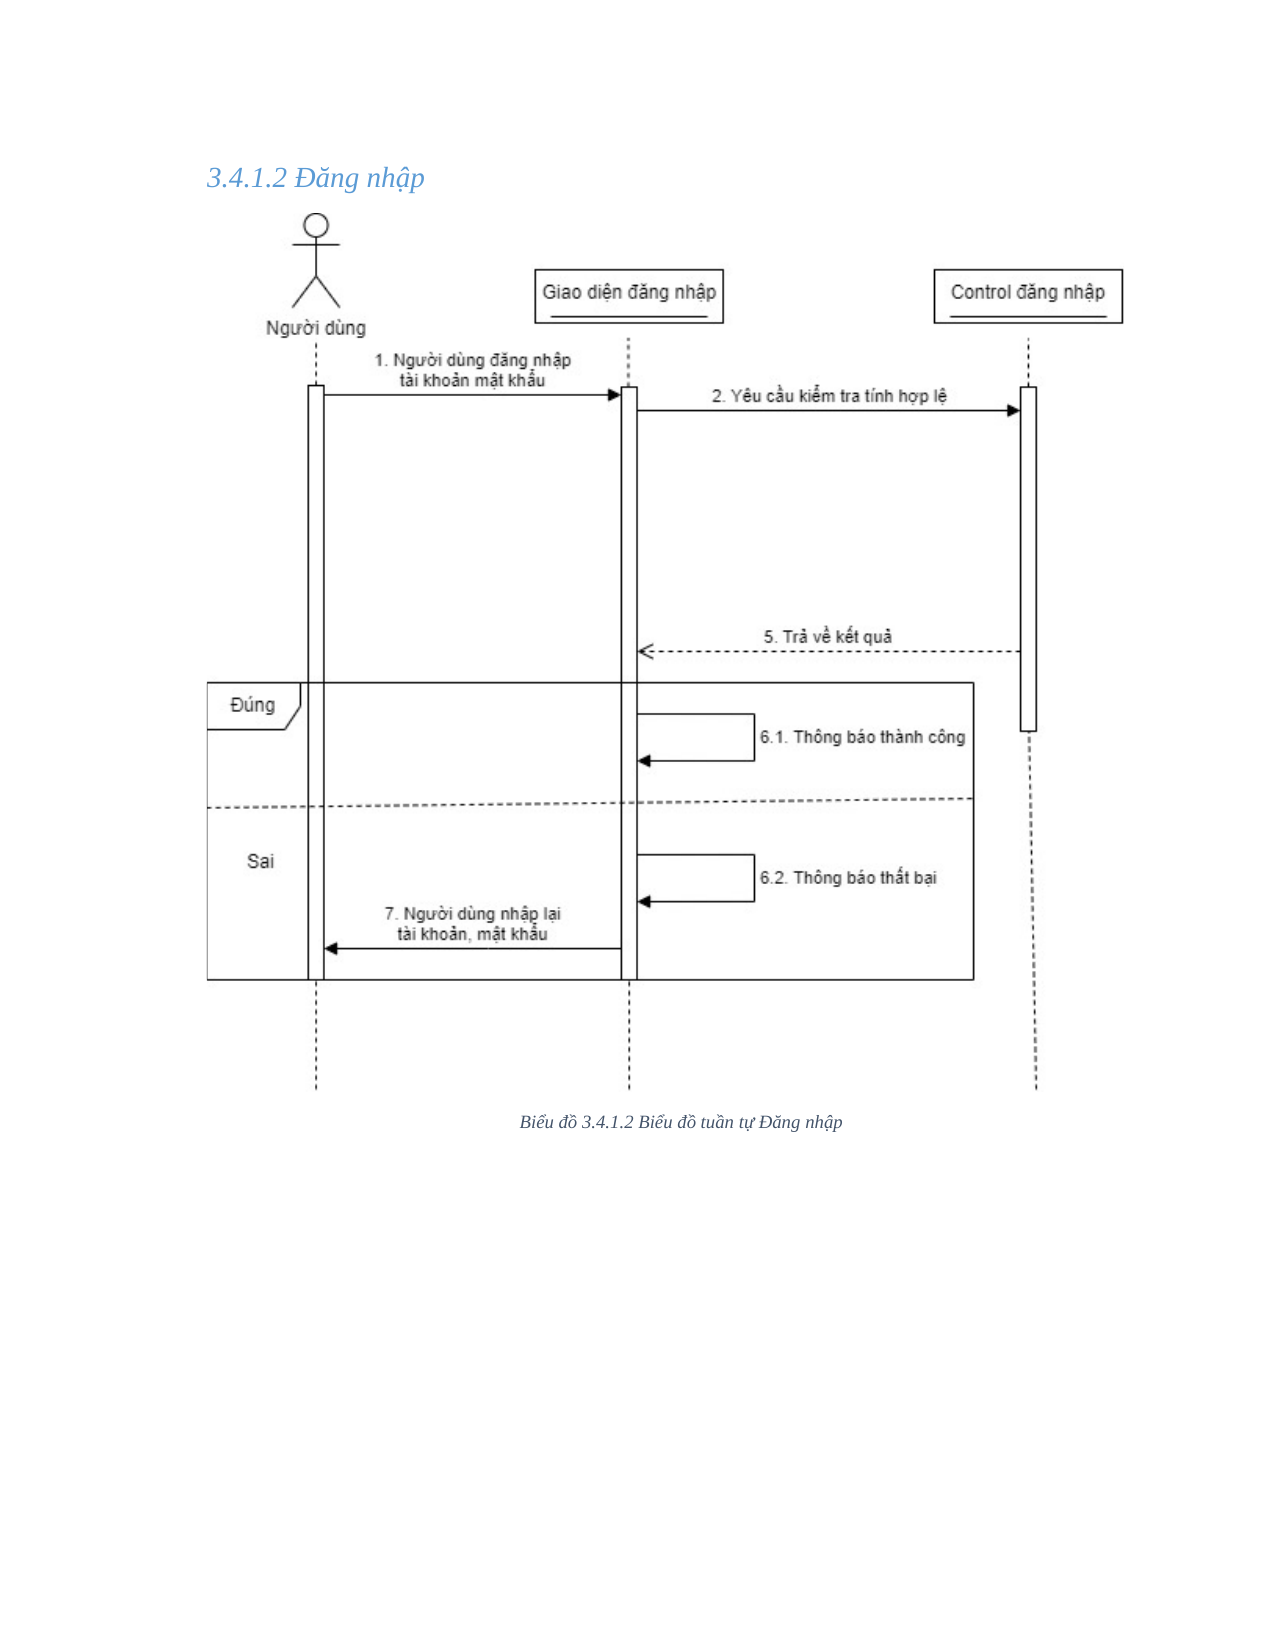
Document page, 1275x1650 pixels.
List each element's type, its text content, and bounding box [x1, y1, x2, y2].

text Biểu đồ 3.4.1. Biểu đồ tuần tự Đăng nhập [207, 1111, 1157, 1133]
picture [206, 213, 1125, 1092]
text 3.4.1.2 Đăng nhập [207, 161, 1157, 194]
